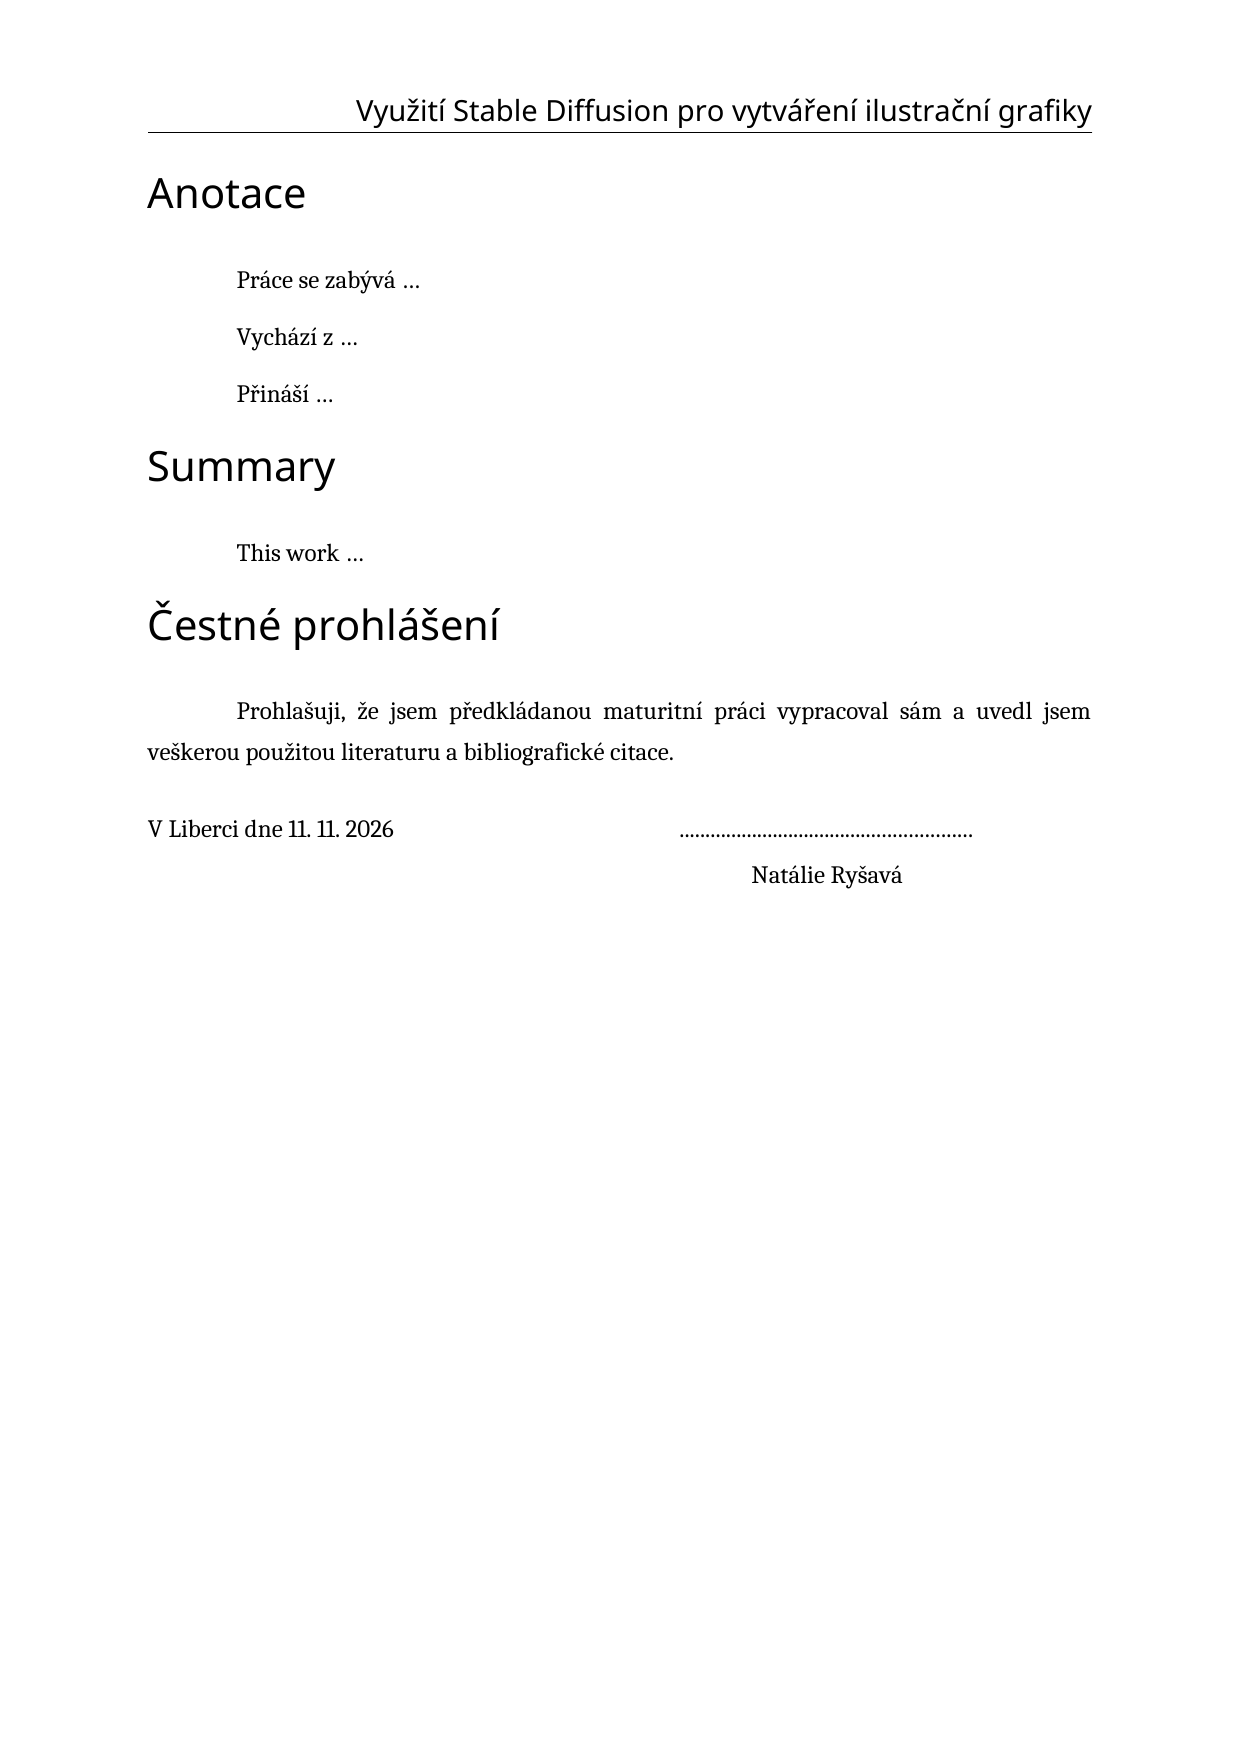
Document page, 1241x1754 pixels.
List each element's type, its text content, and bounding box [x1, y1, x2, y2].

text Summary [148, 437, 1092, 493]
text V Liberci dne 27.05.2023 [148, 815, 1092, 844]
text Prohlašuji, že jsem předkládanou maturitní práci vypracoval sám a uvedl jsem veškerou použitou literaturu a bibliografické citace. [148, 697, 1092, 766]
text Vychází z … [148, 323, 1092, 352]
text Přináší … [148, 380, 1092, 409]
text Anotace [148, 164, 1092, 221]
text Práce se zabývá … [148, 266, 1092, 295]
text Čestné prohlášení [148, 595, 1092, 652]
text This work … [148, 538, 1092, 567]
